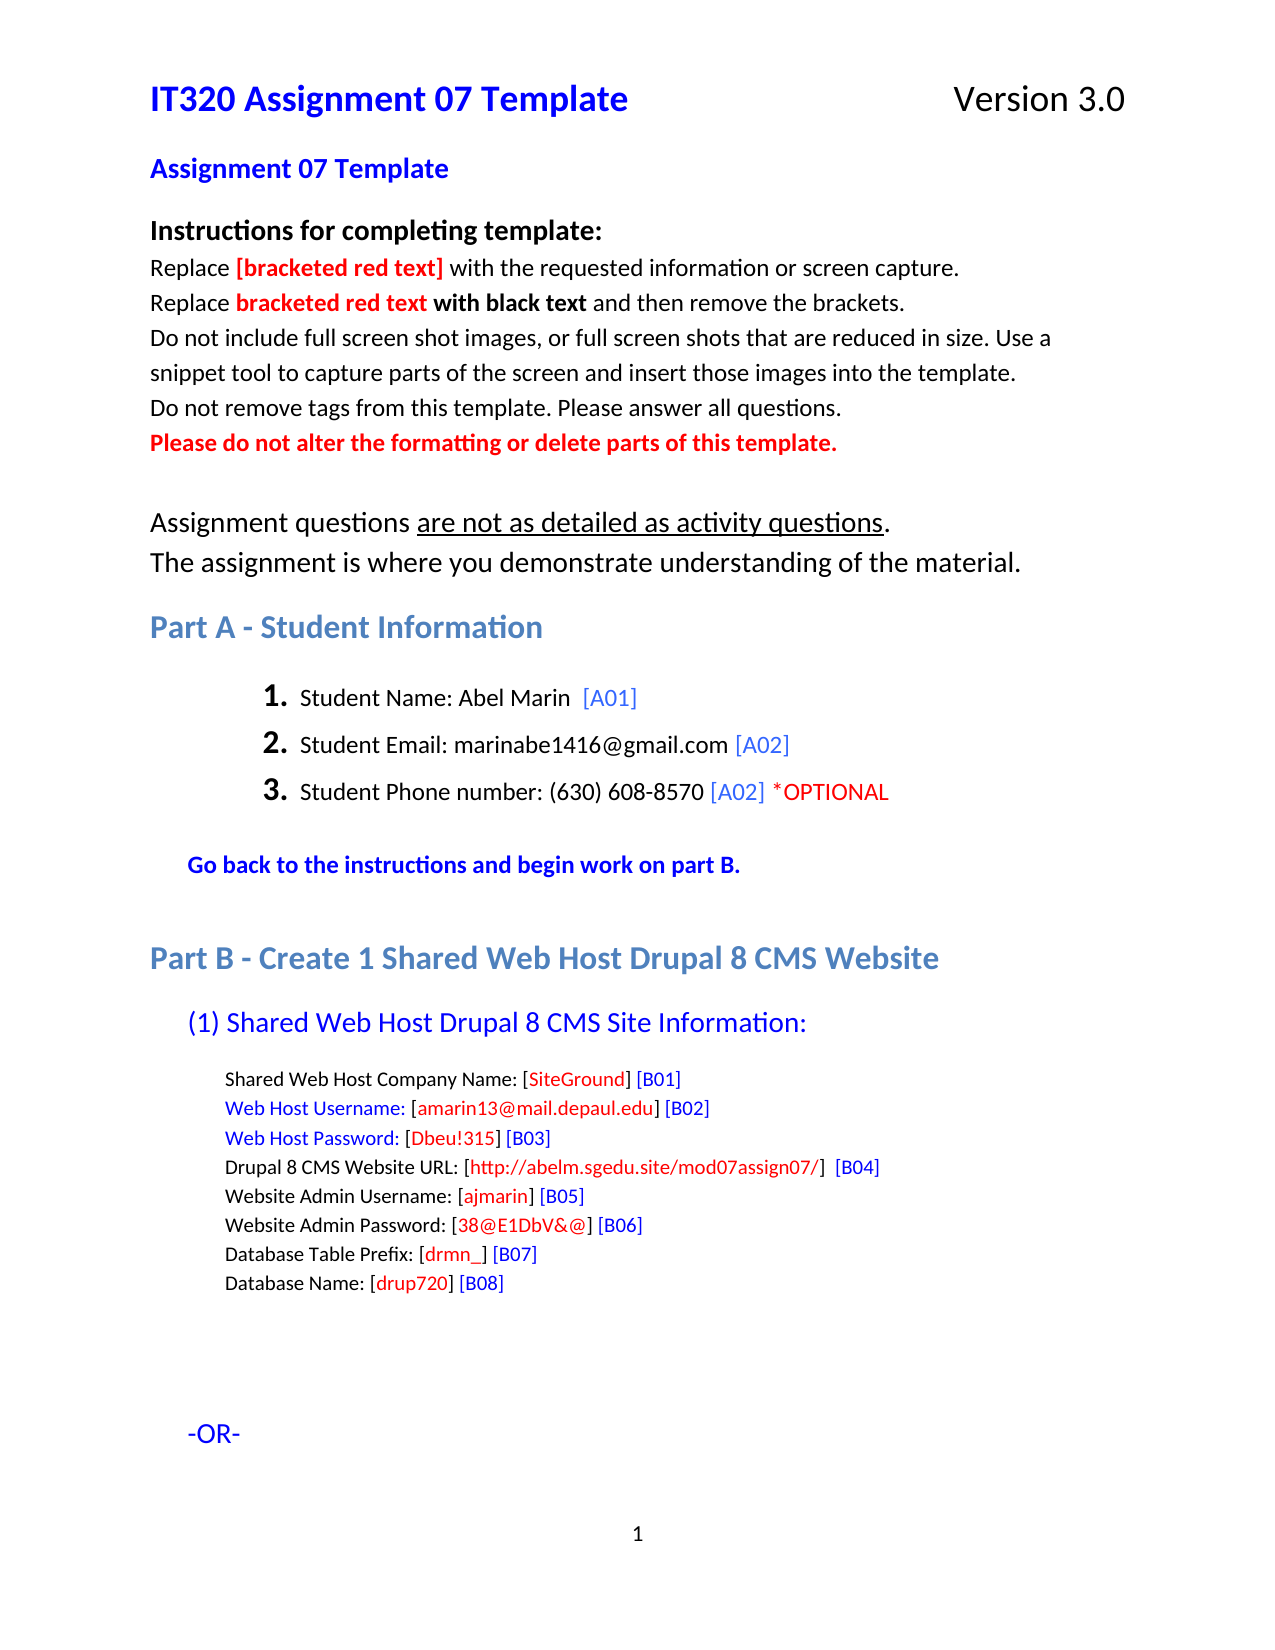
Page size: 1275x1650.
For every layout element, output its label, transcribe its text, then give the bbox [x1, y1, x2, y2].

list Shared Web Host Company Name: [SiteGround] [B01] Web Host Username: [amarin13@mail.depaul.edu] [B02] Web Host Password: [Dbeu!315] [B03] Drupal 8 CMS Website URL: [http://abelm.sgedu.site/mod07assign07/] [B04] Website Admin Username: [ajmarin] [B05] Website Admin Password: [38@E1DbV&@] [B06] Database Table Prefix: [drmn_] [B07] Database Name: [drup720] [B08] [225, 1066, 1125, 1328]
list Student Name: Abel Marin [A01] [225, 674, 1125, 715]
text -OR- [150, 1415, 1125, 1451]
text (1) Shared Web Host Drupal 8 CMS Site Information: [150, 1004, 1125, 1040]
list Go back to the instructions and begin work on part B. [187, 814, 1125, 912]
text Assignment 07 Template [150, 150, 1125, 186]
text Instructions for completing template: Replace [bracketed red text] with the requested information or screen capture. Replace bracketed red text with black text and then remove the brackets. Do not include full screen shot images, or full screen shots that are reduced in size. Use a snippet tool to capture parts of the screen and insert those images into the template. Do not remove tags from this template. Please answer all questions. Please do not alter the formatting or delete parts of this template. Assignment questions are not as detailed as activity questions. The assignment is where you demonstrate understanding of the material. [150, 212, 1125, 580]
list Student Phone number: (630) 608-8570 [A02] *OPTIONAL [225, 767, 1125, 808]
text Part B - Create 1 Shared Web Host Drupal 8 CMS Website [150, 937, 1125, 978]
list Student Email: marinabe1416@gmail.com [A02] [225, 721, 1125, 761]
text Part A - Student Information [150, 606, 1125, 647]
